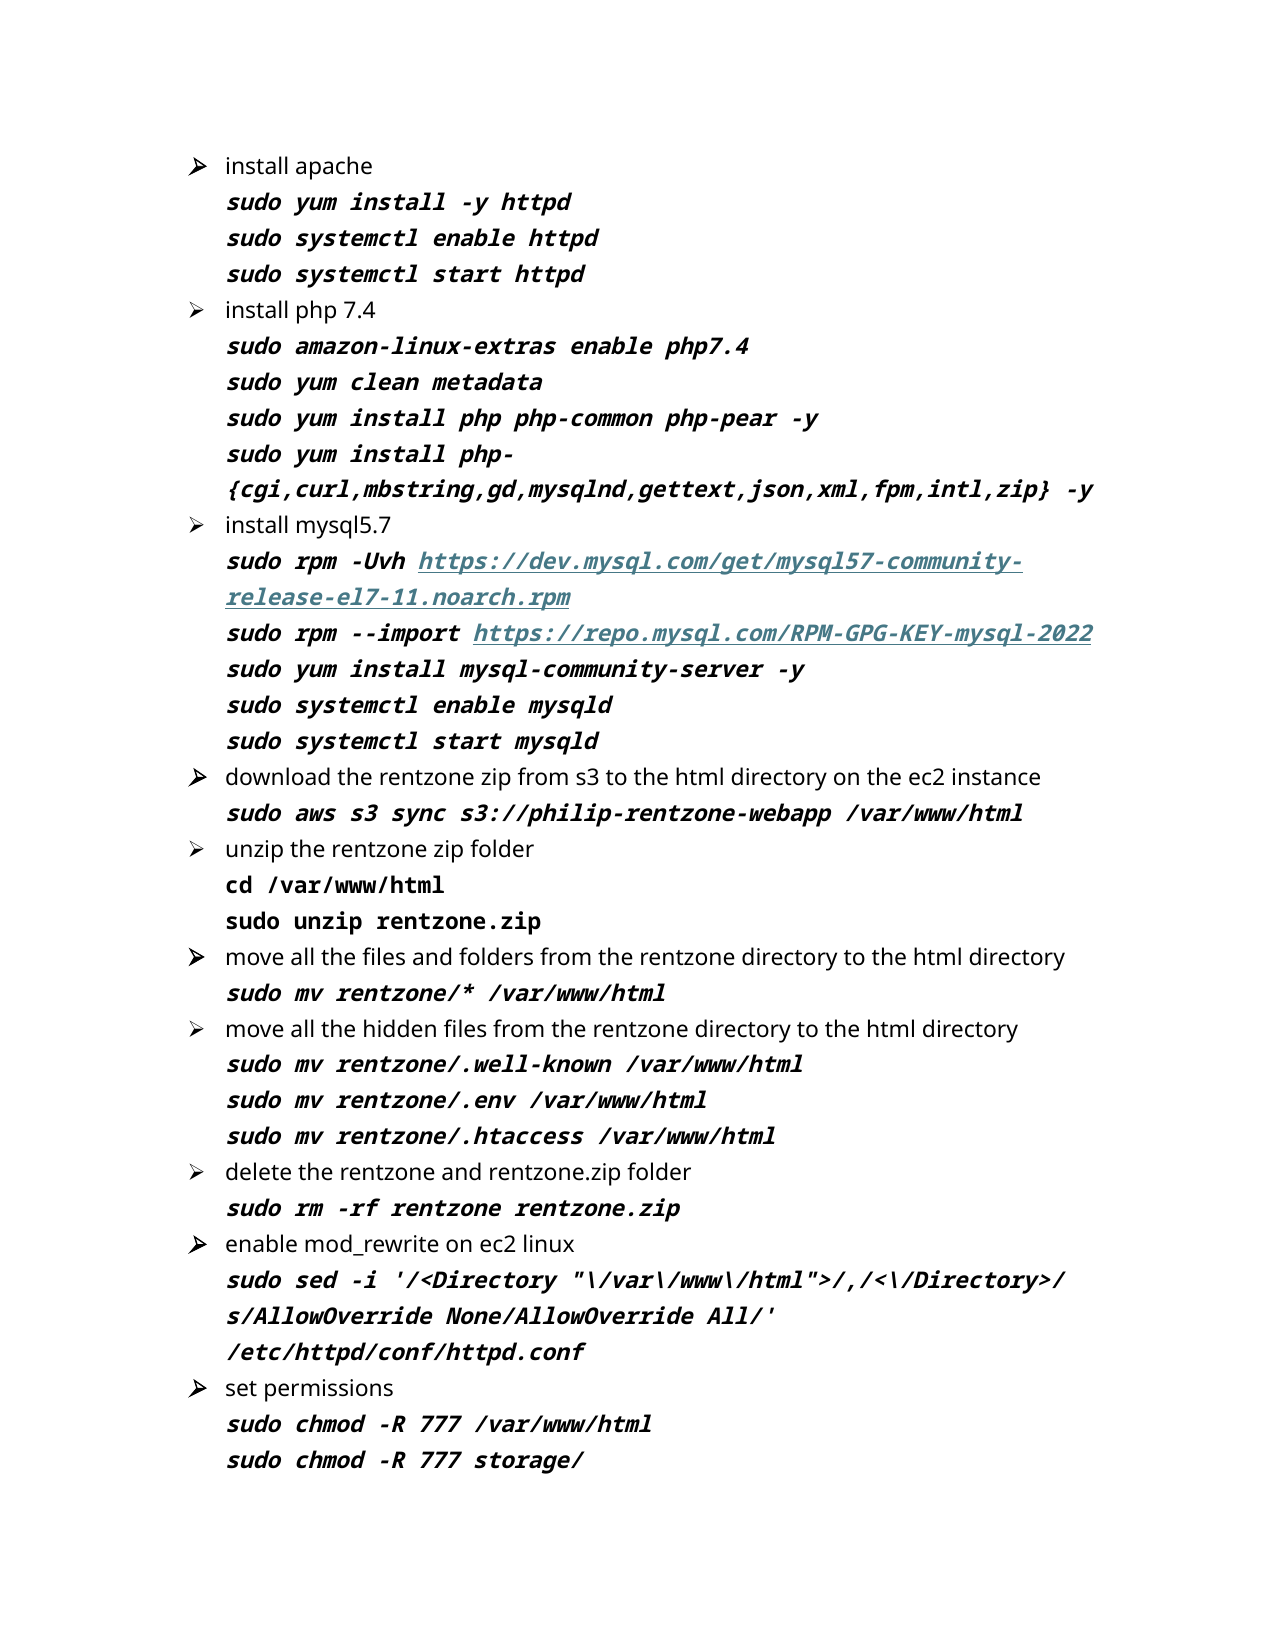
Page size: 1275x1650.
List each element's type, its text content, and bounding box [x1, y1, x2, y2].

list sudo mv rentzone/.env /var/www/html [225, 1084, 1125, 1116]
list sudo unzip rentzone.zip [225, 905, 1125, 936]
list sudo yum install php php-common php-pear -y [225, 402, 1125, 433]
list sudo systemctl enable mysqld [225, 689, 1125, 720]
list unzip the rentzone zip folder [187, 833, 1125, 864]
list sudo rpm -Uvh https://dev.mysql.com/get/mysql57-community-release-el7-11.noarch.rpm [225, 545, 1125, 612]
list sudo yum clean metadata [225, 366, 1125, 397]
list move all the files and folders from the rentzone directory to the html directory [187, 941, 1125, 972]
list sudo mv rentzone/.well-known /var/www/html [225, 1048, 1125, 1080]
list sudo mv rentzone/* /var/www/html [225, 977, 1125, 1008]
list sudo systemctl enable httpd [225, 222, 1125, 253]
list install php 7.4 [187, 294, 1125, 325]
list cd /var/www/html [225, 869, 1125, 900]
list sudo rpm --import https://repo.mysql.com/RPM-GPG-KEY-mysql-2022 [225, 617, 1125, 648]
list download the rentzone zip from s3 to the html directory on the ec2 instance [187, 761, 1125, 792]
list sudo amazon-linux-extras enable php7.4 [225, 330, 1125, 361]
list move all the hidden files from the rentzone directory to the html directory [187, 1012, 1125, 1044]
list set permissions [187, 1372, 1125, 1403]
list sudo chmod -R 777 /var/www/html [225, 1408, 1125, 1439]
list sudo yum install mysql-community-server -y [225, 653, 1125, 684]
list install apache [187, 150, 1125, 181]
list sudo sed -i '/<Directory "\/var\/www\/html">/,/<\/Directory>/ s/AllowOverride None/AllowOverride All/' /etc/httpd/conf/httpd.conf [225, 1264, 1125, 1367]
list install mysql5.7 [187, 509, 1125, 541]
list sudo systemctl start httpd [225, 258, 1125, 289]
list sudo aws s3 sync s3://philip-rentzone-webapp /var/www/html [225, 797, 1125, 828]
list delete the rentzone and rentzone.zip folder [187, 1156, 1125, 1187]
list sudo chmod -R 777 storage/ [225, 1444, 1125, 1475]
list sudo yum install -y httpd [225, 186, 1125, 217]
list sudo rm -rf rentzone rentzone.zip [225, 1192, 1125, 1223]
list sudo systemctl start mysqld [225, 725, 1125, 756]
list enable mod_rewrite on ec2 linux [187, 1228, 1125, 1259]
list sudo yum install php-{cgi,curl,mbstring,gd,mysqlnd,gettext,json,xml,fpm,intl,zip} -y [225, 437, 1125, 505]
list sudo mv rentzone/.htaccess /var/www/html [225, 1120, 1125, 1152]
